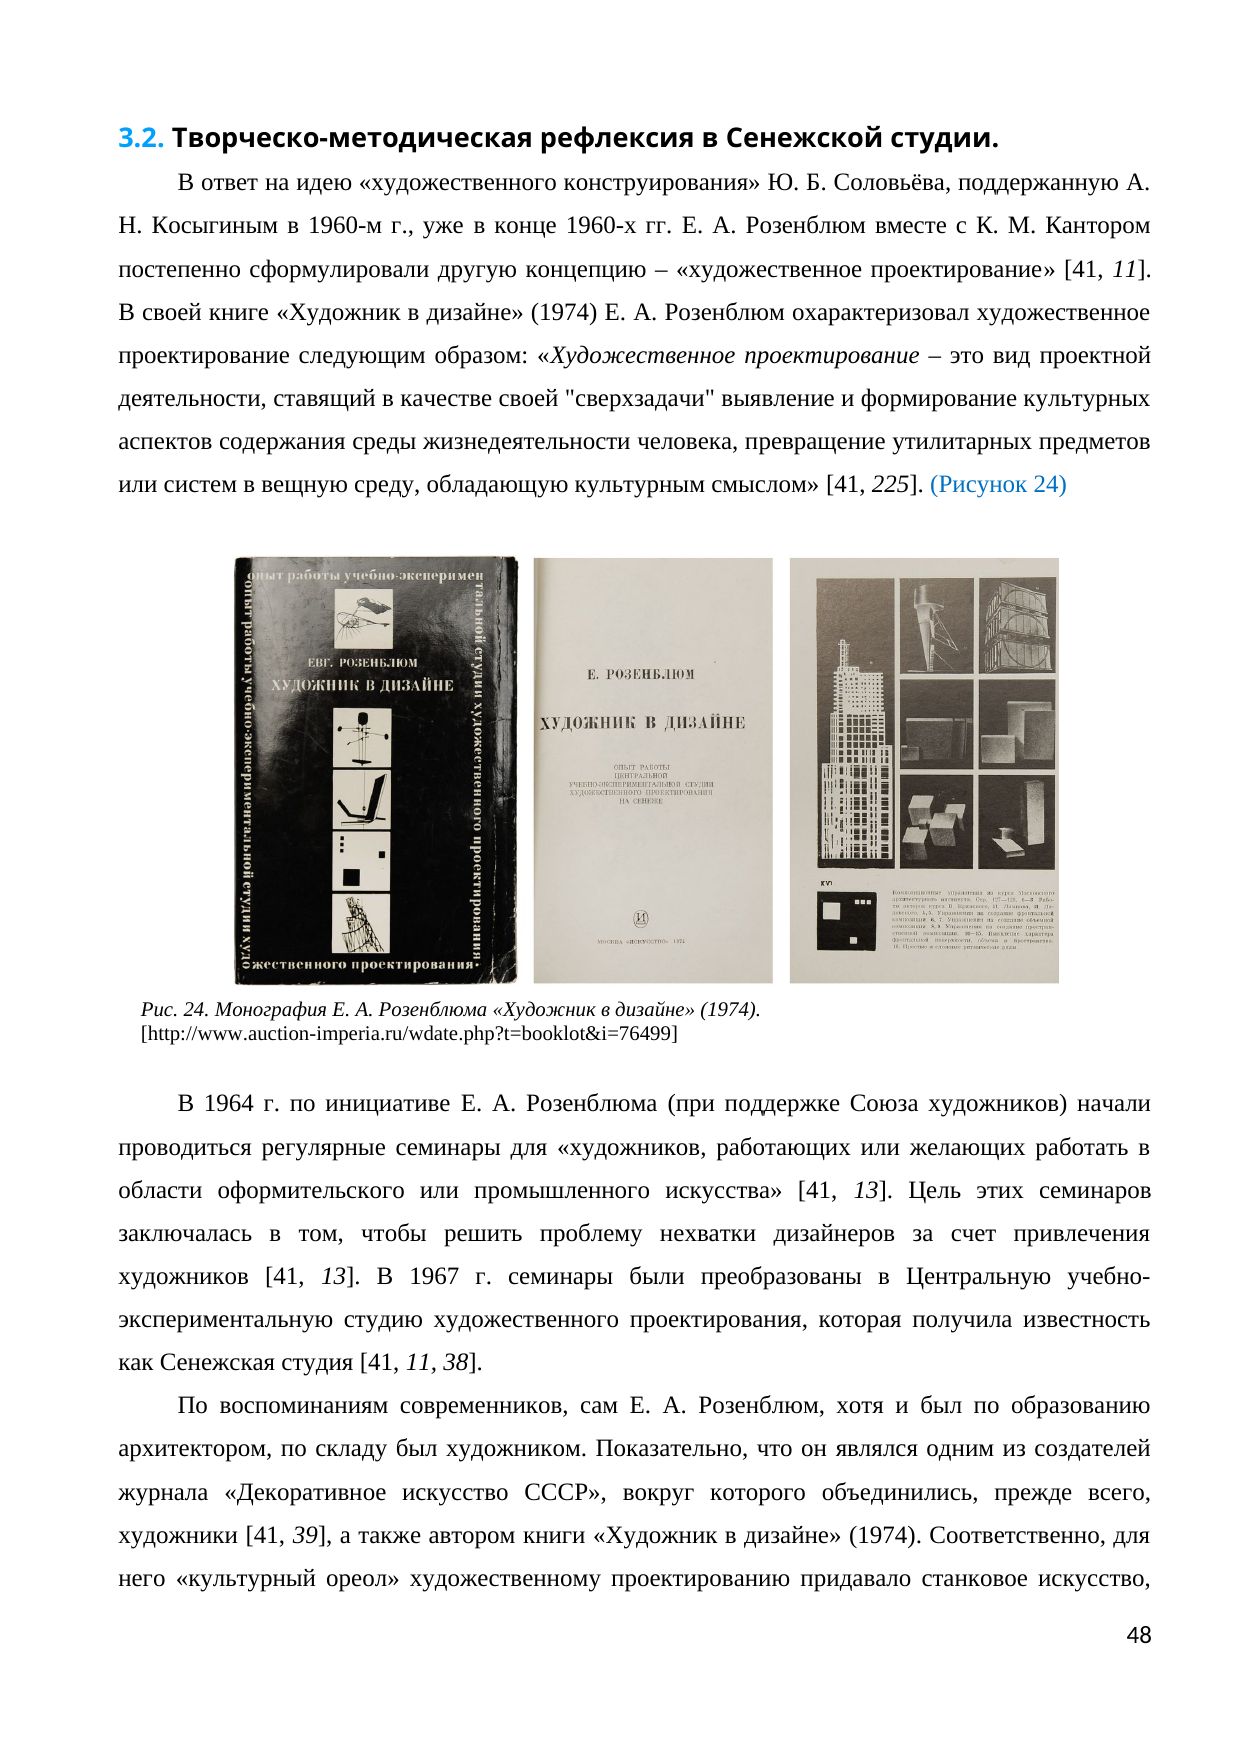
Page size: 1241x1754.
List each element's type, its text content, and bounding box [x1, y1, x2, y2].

picture [233, 555, 1059, 986]
text В 1964 г. по инициативе Е. А. Розенблюма (при поддержке Союза художников) начали проводиться регулярные семинары для «художников, работающих или желающих работать в области оформительского или промышленного искусства» [41, 13]. Цель этих семинаров заключалась в том, чтобы решить проблему нехватки дизайнеров за счет привлечения художников [41, 13]. В 1967 г. семинары были преобразованы в Центральную учебно-экспериментальную студию художественного проектирования, которая получила известность как Сенежская студия [41, 11, 38]. [118, 1088, 1152, 1376]
table_cell Рис. 24. Монография Е. А. Розенблюма «Художник в дизайне» (1974). [http://www.auction-imperia.ru/wdate.php?t=booklot&i=76499] [129, 997, 1163, 1045]
subtitle 3.2. Творческо-методическая рефлексия в Сенежской студии. [118, 118, 1152, 155]
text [118, 1390, 1152, 1592]
text В ответ на идею «художественного конструирования» Ю. Б. Соловьёва, поддержанную А. Н. Косыгиным в 1960-м г., уже в конце 1960-х гг. Е. А. Розенблюм вместе с К. М. Кантором постепенно сформулировали другую концепцию – «художественное проектирование» [41, 11]. В своей книге «Художник в дизайне» (1974) Е. А. Розенблюм охарактеризовал художественное проектирование следующим образом: «Художественное проектирование – это вид проектной деятельности, ставящий в качестве своей "сверхзадачи" выявление и формирование культурных аспектов содержания среды жизнедеятельности человека, превращение утилитарных предметов или систем в вещную среду, обладающую культурным смыслом» [41, 225]. (Рисунок 24) [118, 167, 1152, 498]
table_header [129, 556, 1163, 997]
